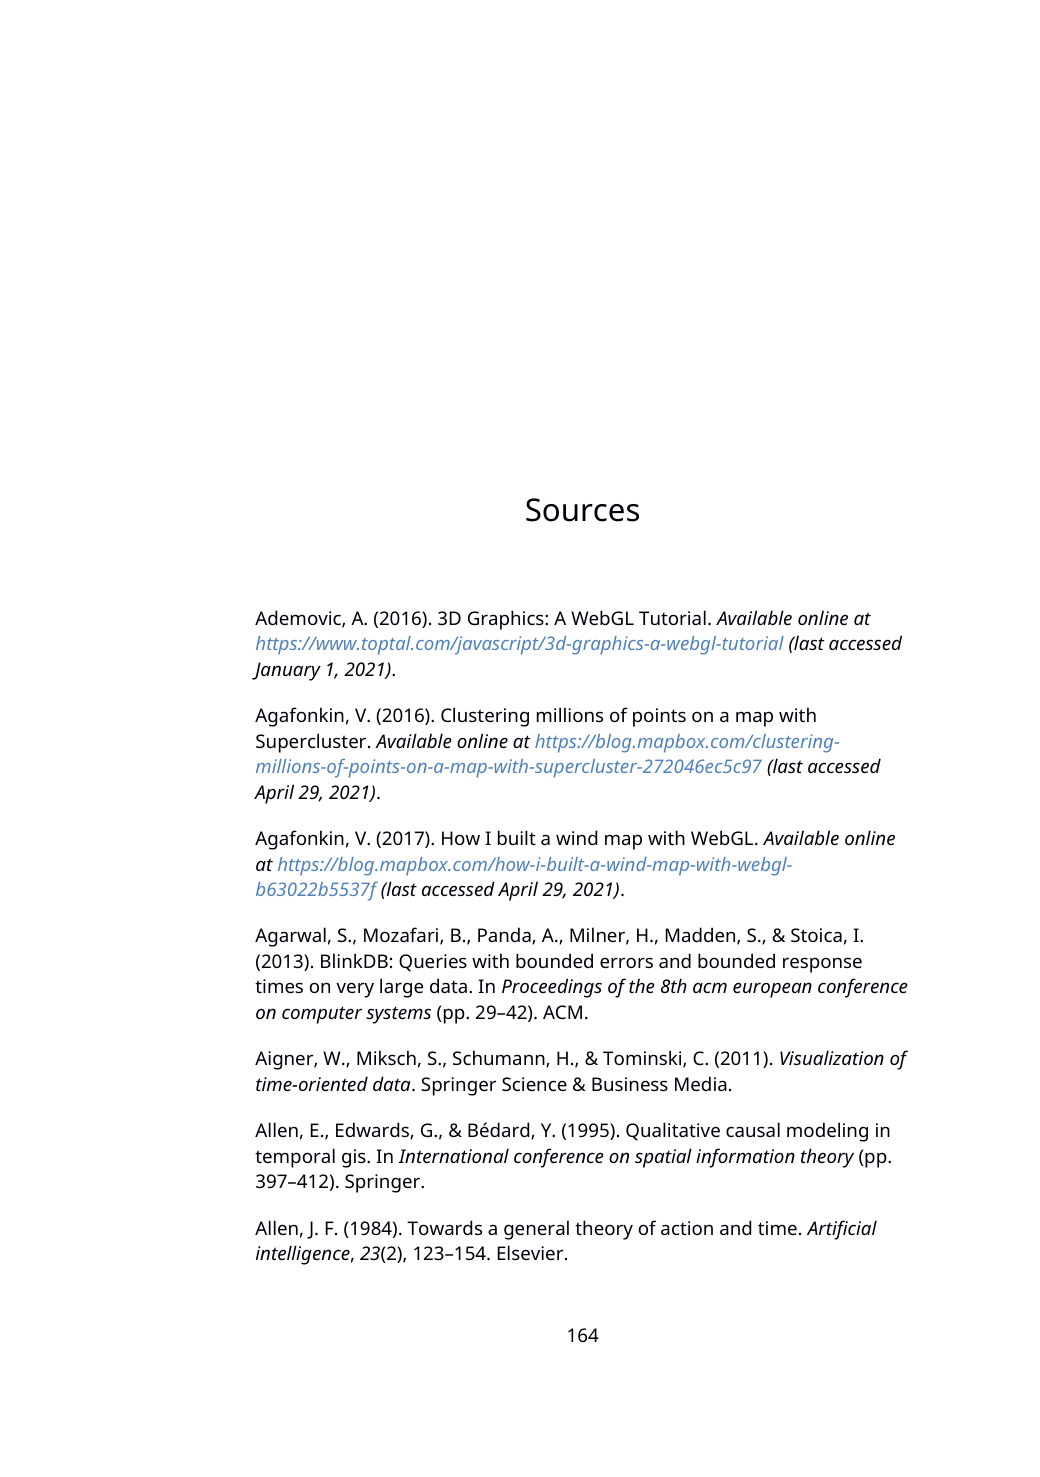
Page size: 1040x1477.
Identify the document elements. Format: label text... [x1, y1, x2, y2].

text Agafonkin, V. (2016). Clustering millions of points on a map with Supercluster. Available online at https://blog.mapbox.com/clustering-millions-of-points-on-a-map-with-supercluster-272046ec5c97 (last accessed April 29, 2021). [255, 702, 910, 804]
subtitle Sources [255, 487, 910, 530]
text Agafonkin, V. (2017). How I built a wind map with WebGL. Available online at https://blog.mapbox.com/how-i-built-a-wind-map-with-webgl-b63022b5537f (last accessed April 29, 2021). [255, 825, 910, 902]
text Aigner, W., Miksch, S., Schumann, H., & Tominski, C. (2011). Visualization of time-oriented data. Springer Science & Business Media. [255, 1046, 910, 1097]
text Allen, J. F. (1984). Towards a general theory of action and time. Artificial intelligence, 23(2), 123–154. Elsevier. [255, 1215, 910, 1266]
text Agarwal, S., Mozafari, B., Panda, A., Milner, H., Madden, S., & Stoica, I. (2013). BlinkDB: Queries with bounded errors and bounded response times on very large data. In Proceedings of the 8th acm european conference on computer systems (pp. 29–42). ACM. [255, 923, 910, 1025]
text Ademovic, A. (2016). 3D Graphics: A WebGL Tutorial. Available online at https://www.toptal.com/javascript/3d-graphics-a-webgl-tutorial (last accessed January 1, 2021). [255, 605, 910, 682]
text Allen, E., Edwards, G., & Bédard, Y. (1995). Qualitative causal modeling in temporal gis. In International conference on spatial information theory (pp. 397–412). Springer. [255, 1118, 910, 1194]
